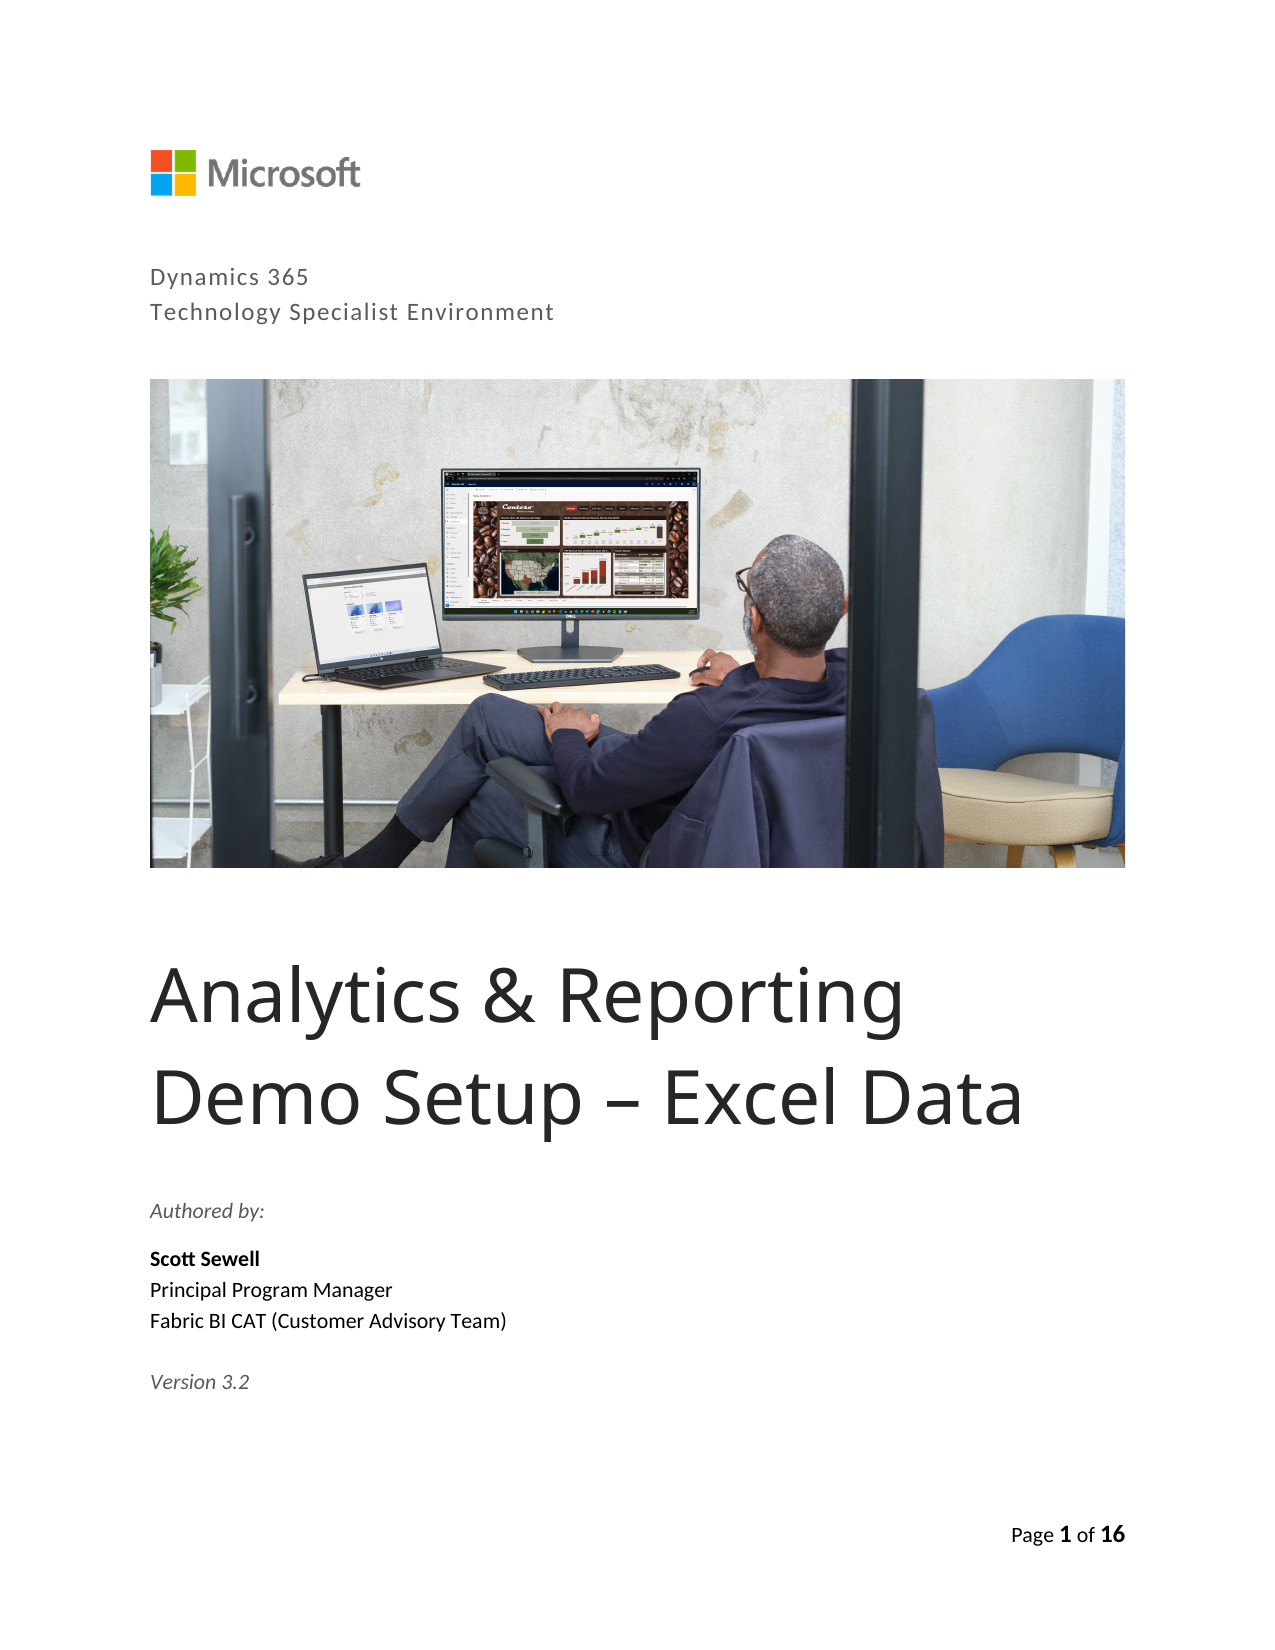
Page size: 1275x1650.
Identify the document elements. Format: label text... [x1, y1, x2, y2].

picture [150, 150, 361, 196]
text Authored by: [150, 1197, 1125, 1224]
subtitle Dynamics 365 Technology Specialist Environment [150, 261, 1125, 359]
picture [150, 379, 1125, 868]
text Scott Sewell [150, 1246, 1125, 1272]
text Fabric BI CAT (Customer Advisory Team) [150, 1307, 1125, 1333]
title Analytics & Reporting Demo Setup – Excel Data [150, 942, 1125, 1146]
text Version 3.2 [150, 1368, 1125, 1395]
text Principal Program Manager [150, 1276, 1125, 1303]
